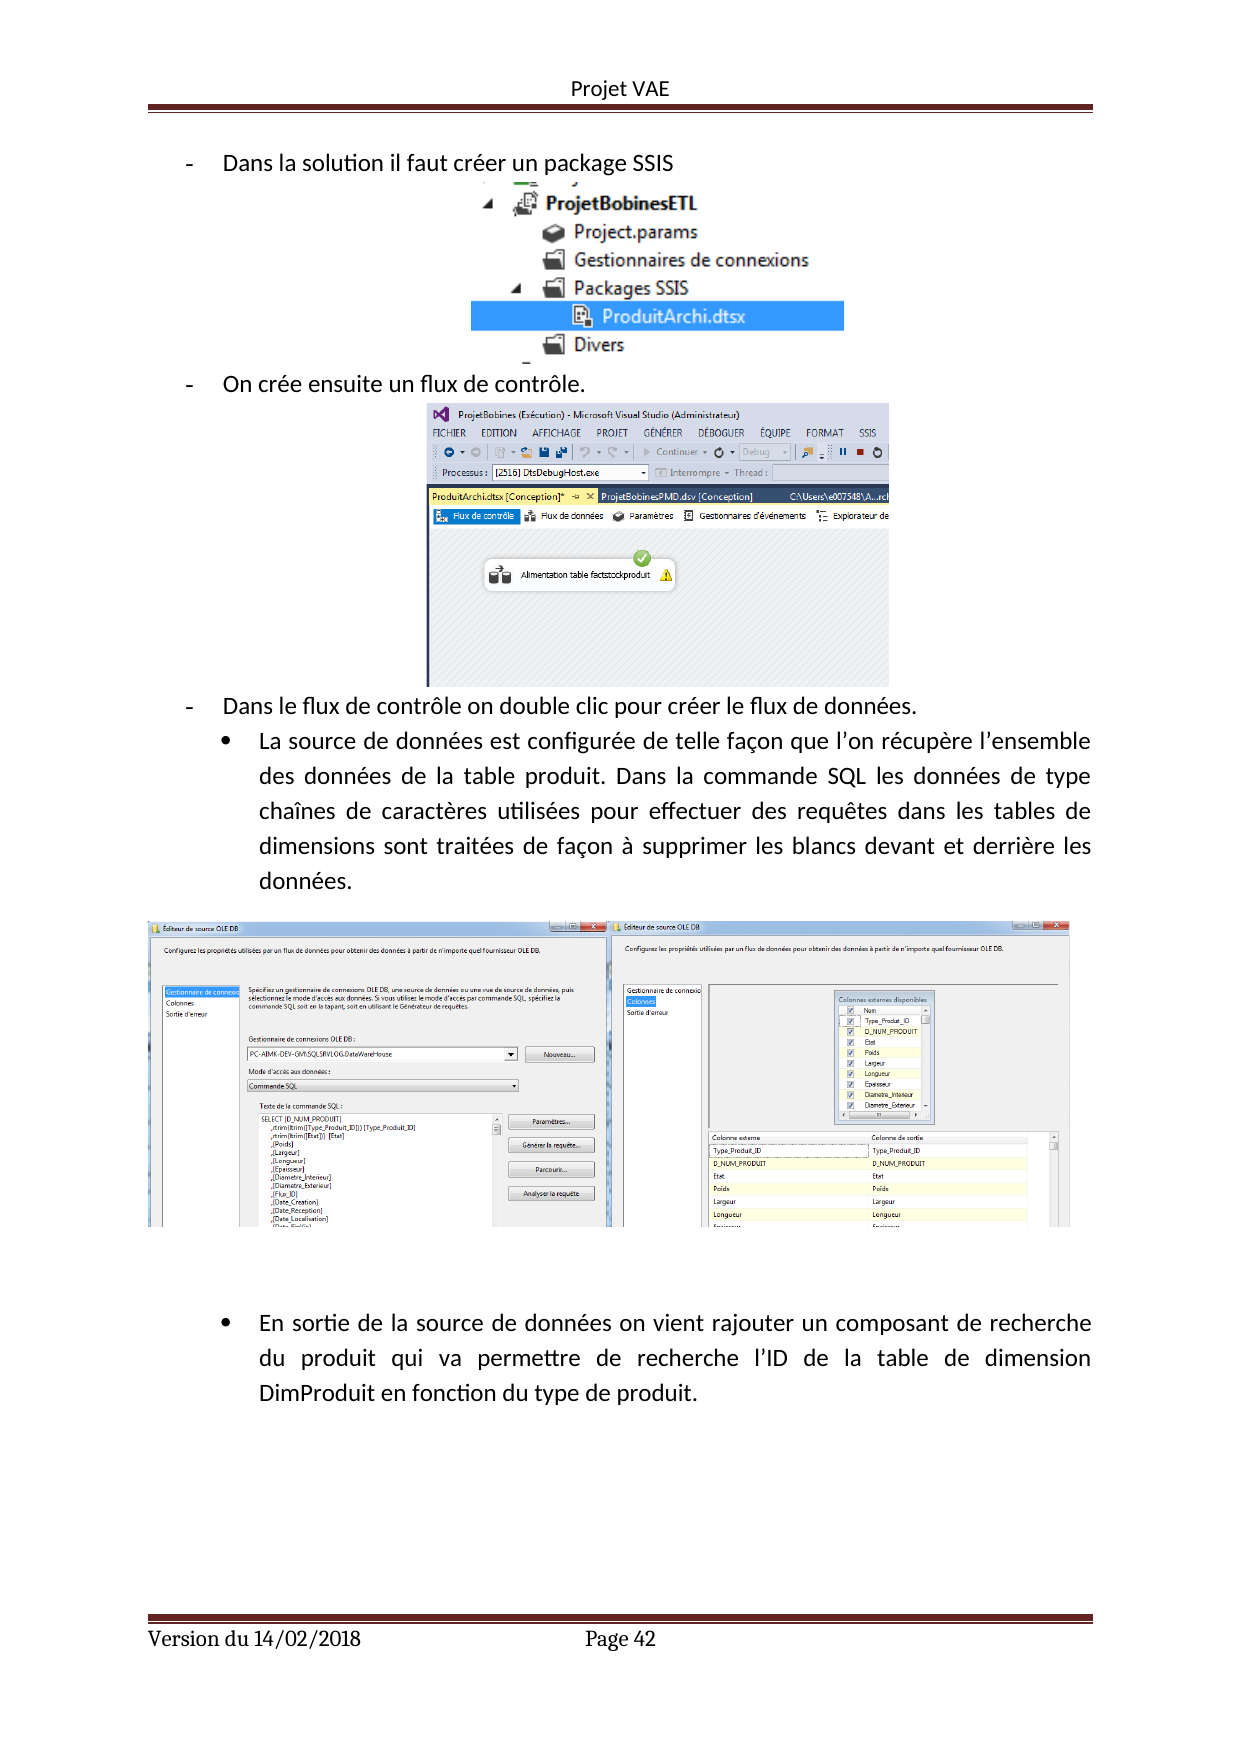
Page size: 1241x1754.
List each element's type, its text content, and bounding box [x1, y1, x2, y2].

list On crée ensuite un flux de contrôle. [185, 368, 1093, 399]
list Dans la solution il faut créer un package SSIS [185, 148, 1093, 178]
list En sortie de la source de données on vient rajouter un composant de recherche du produit qui va permettre de recherche l’ID de la table de dimension DimProduit en fonction du type de produit. [221, 1307, 1093, 1408]
picture [426, 403, 889, 687]
list Dans le flux de contrôle on double clic pour créer le flux de données. [185, 691, 1093, 721]
picture [147, 921, 1070, 1227]
list La source de données est configurée de telle façon que l’on récupère l’ensemble des données de la table produit. Dans la commande SQL les données de type chaînes de caractères utilisées pour effectuer des requêtes dans les tables de dimensions sont traitées de façon à supprimer les blancs devant et derrière les données. [221, 726, 1093, 896]
picture [471, 182, 845, 364]
